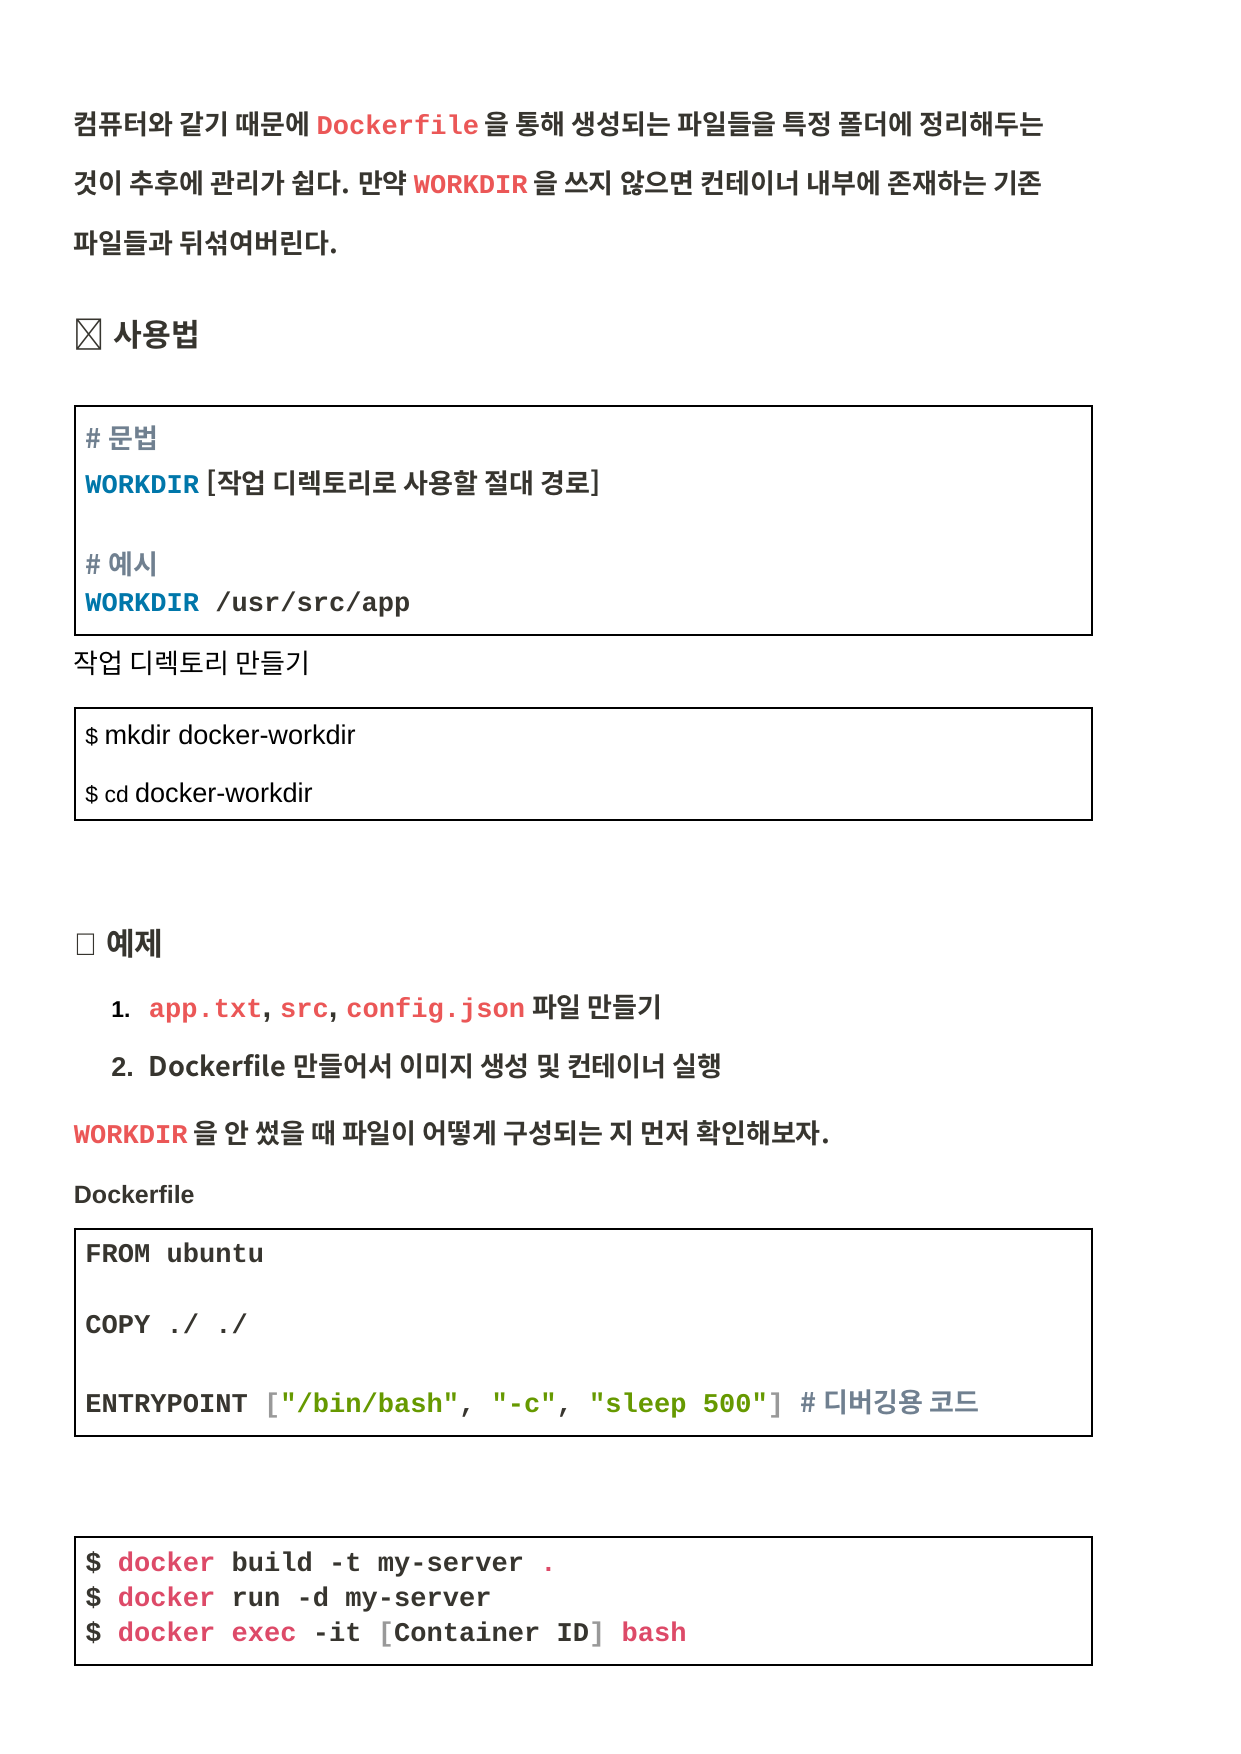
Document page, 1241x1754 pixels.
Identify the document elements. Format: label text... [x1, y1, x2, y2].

list app.txt, src, config.json 파일 만들기 [111, 986, 1090, 1026]
text 작업 디렉토리 만들기 [74, 642, 1090, 681]
text Dockerfile [74, 1180, 1090, 1209]
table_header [76, 1538, 1091, 1664]
table_header # 문법 WORKDIR [작업 디렉토리로 사용할 절대 경로] # 예시 WORKDIR /usr/src/app [76, 407, 1091, 633]
table_header $ mkdir docker-workdir $ cd docker-workdir [76, 709, 1091, 819]
table_header FROM ubuntu COPY ./ ./ ENTRYPOINT ["/bin/bash", "-c", "sleep 500"] # 디버깅용 코드 [76, 1230, 1091, 1435]
text ​🎯 예제 [74, 926, 1090, 962]
list Dockerfile 만들어서 이미지 생성 및 컨테이너 실행 [111, 1045, 1090, 1084]
text WORKDIR을 안 썼을 때 파일이 어떻게 구성되는 지 먼저 확인해보자. [74, 1112, 1090, 1152]
subtitle ✅ 사용법 [72, 306, 1092, 359]
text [74, 103, 1090, 261]
